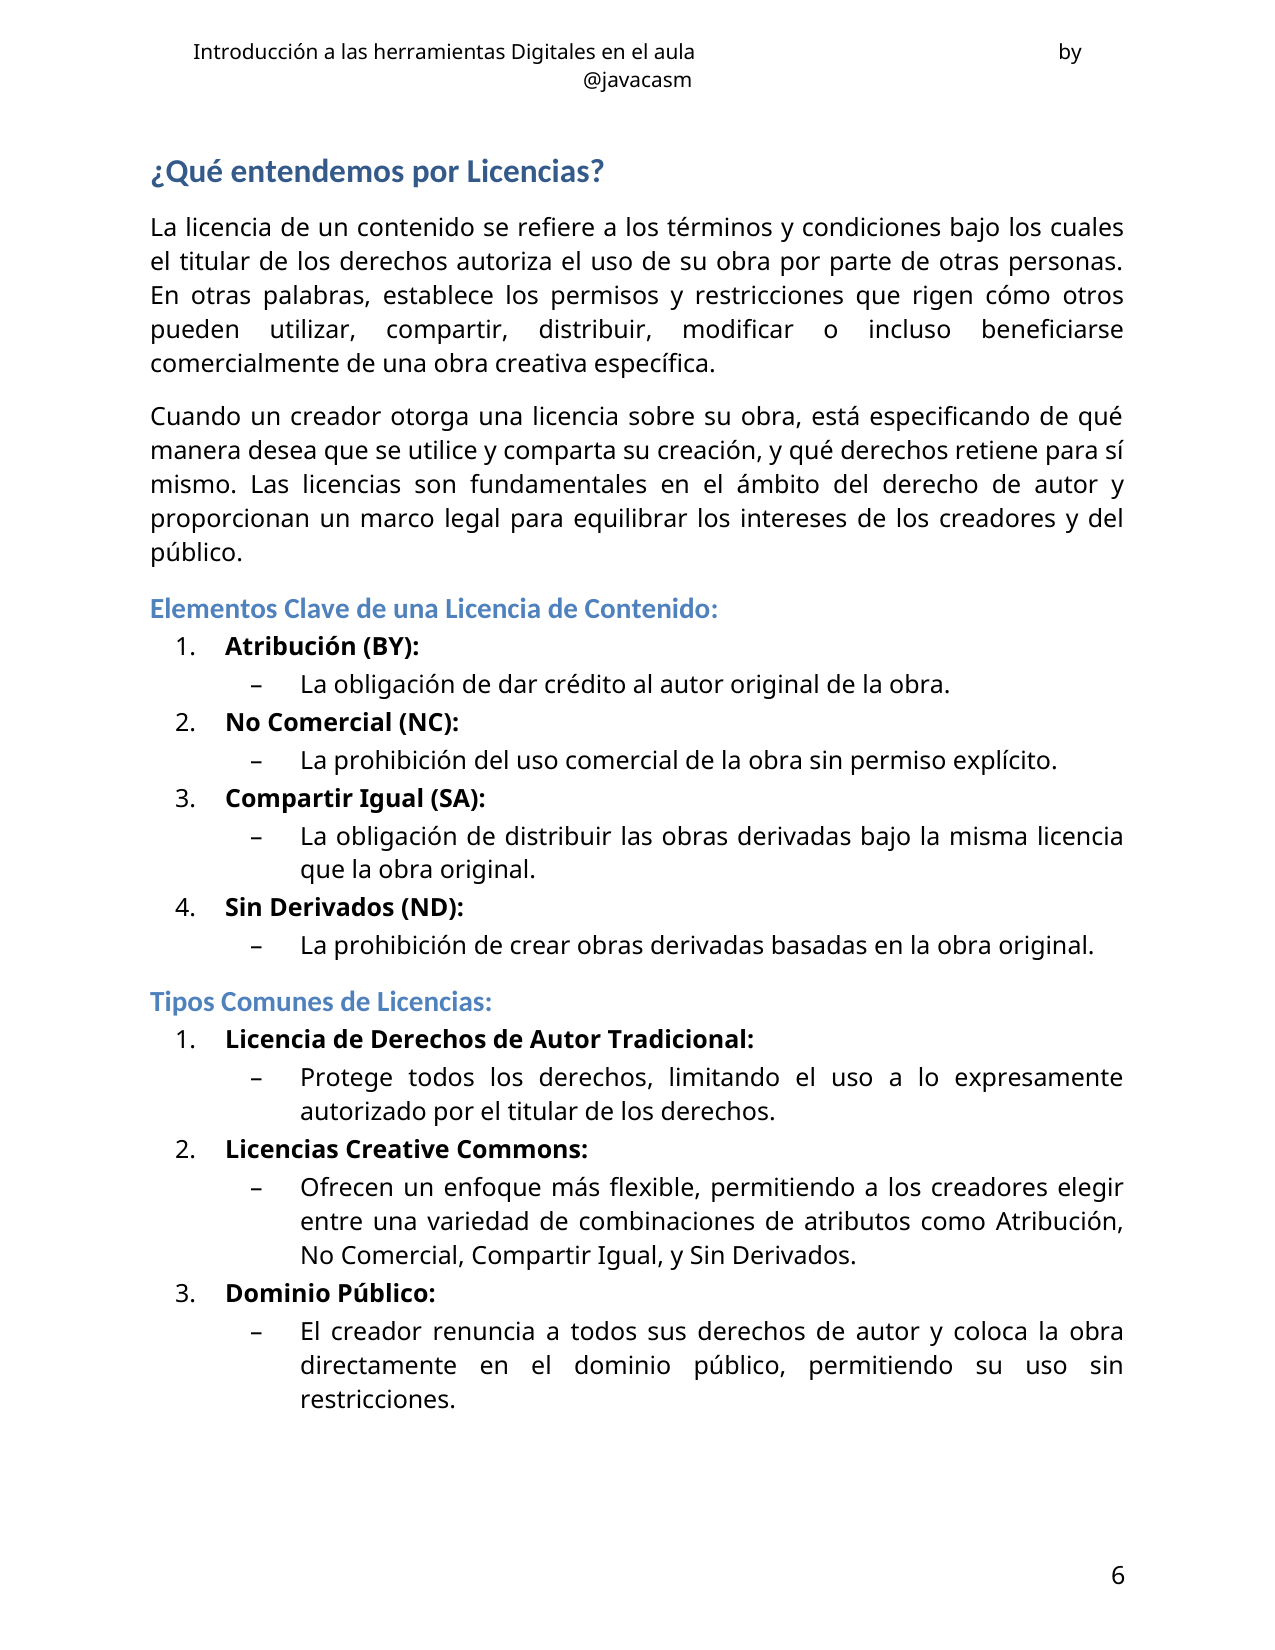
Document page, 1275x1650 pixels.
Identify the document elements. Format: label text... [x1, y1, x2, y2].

subtitle Elementos Clave de una Licencia de Contenido: [150, 590, 1125, 625]
list La obligación de distribuir las obras derivadas bajo la misma licencia que la obra original. [250, 818, 1125, 886]
list Licencias Creative Commons: [175, 1132, 1125, 1166]
list Compartir Igual (SA): [175, 780, 1125, 814]
list Atribución (BY): [175, 629, 1125, 663]
list Ofrecen un enfoque más flexible, permitiendo a los creadores elegir entre una variedad de combinaciones de atributos como Atribución, No Comercial, Compartir Igual, y Sin Derivados. [250, 1169, 1125, 1272]
list La prohibición del uso comercial de la obra sin permiso explícito. [250, 742, 1125, 777]
text Cuando un creador otorga una licencia sobre su obra, está especificando de qué manera desea que se utilice y comparta su creación, y qué derechos retiene para sí mismo. Las licencias son fundamentales en el ámbito del derecho de autor y proporcionan un marco legal para equilibrar los intereses de los creadores y del público. [150, 398, 1125, 569]
list La prohibición de crear obras derivadas basadas en la obra original. [250, 928, 1125, 962]
list Protege todos los derechos, limitando el uso a lo expresamente autorizado por el titular de los derechos. [250, 1060, 1125, 1128]
list El creador renuncia a todos sus derechos de autor y coloca la obra directamente en el dominio público, permitiendo su uso sin restricciones. [250, 1313, 1125, 1416]
list Licencia de Derechos de Autor Tradicional: [175, 1022, 1125, 1056]
list La obligación de dar crédito al autor original de la obra. [250, 667, 1125, 701]
subtitle ¿Qué entendemos por Licencias? [150, 150, 1125, 191]
subtitle Tipos Comunes de Licencias: [150, 983, 1125, 1018]
text La licencia de un contenido se refiere a los términos y condiciones bajo los cuales el titular de los derechos autoriza el uso de su obra por parte de otras personas. En otras palabras, establece los permisos y restricciones que rigen cómo otros pueden utilizar, compartir, distribuir, modificar o incluso beneficiarse comercialmente de una obra creativa específica. [150, 209, 1125, 380]
list No Comercial (NC): [175, 705, 1125, 739]
list Dominio Público: [175, 1276, 1125, 1309]
list Sin Derivados (ND): [175, 890, 1125, 924]
